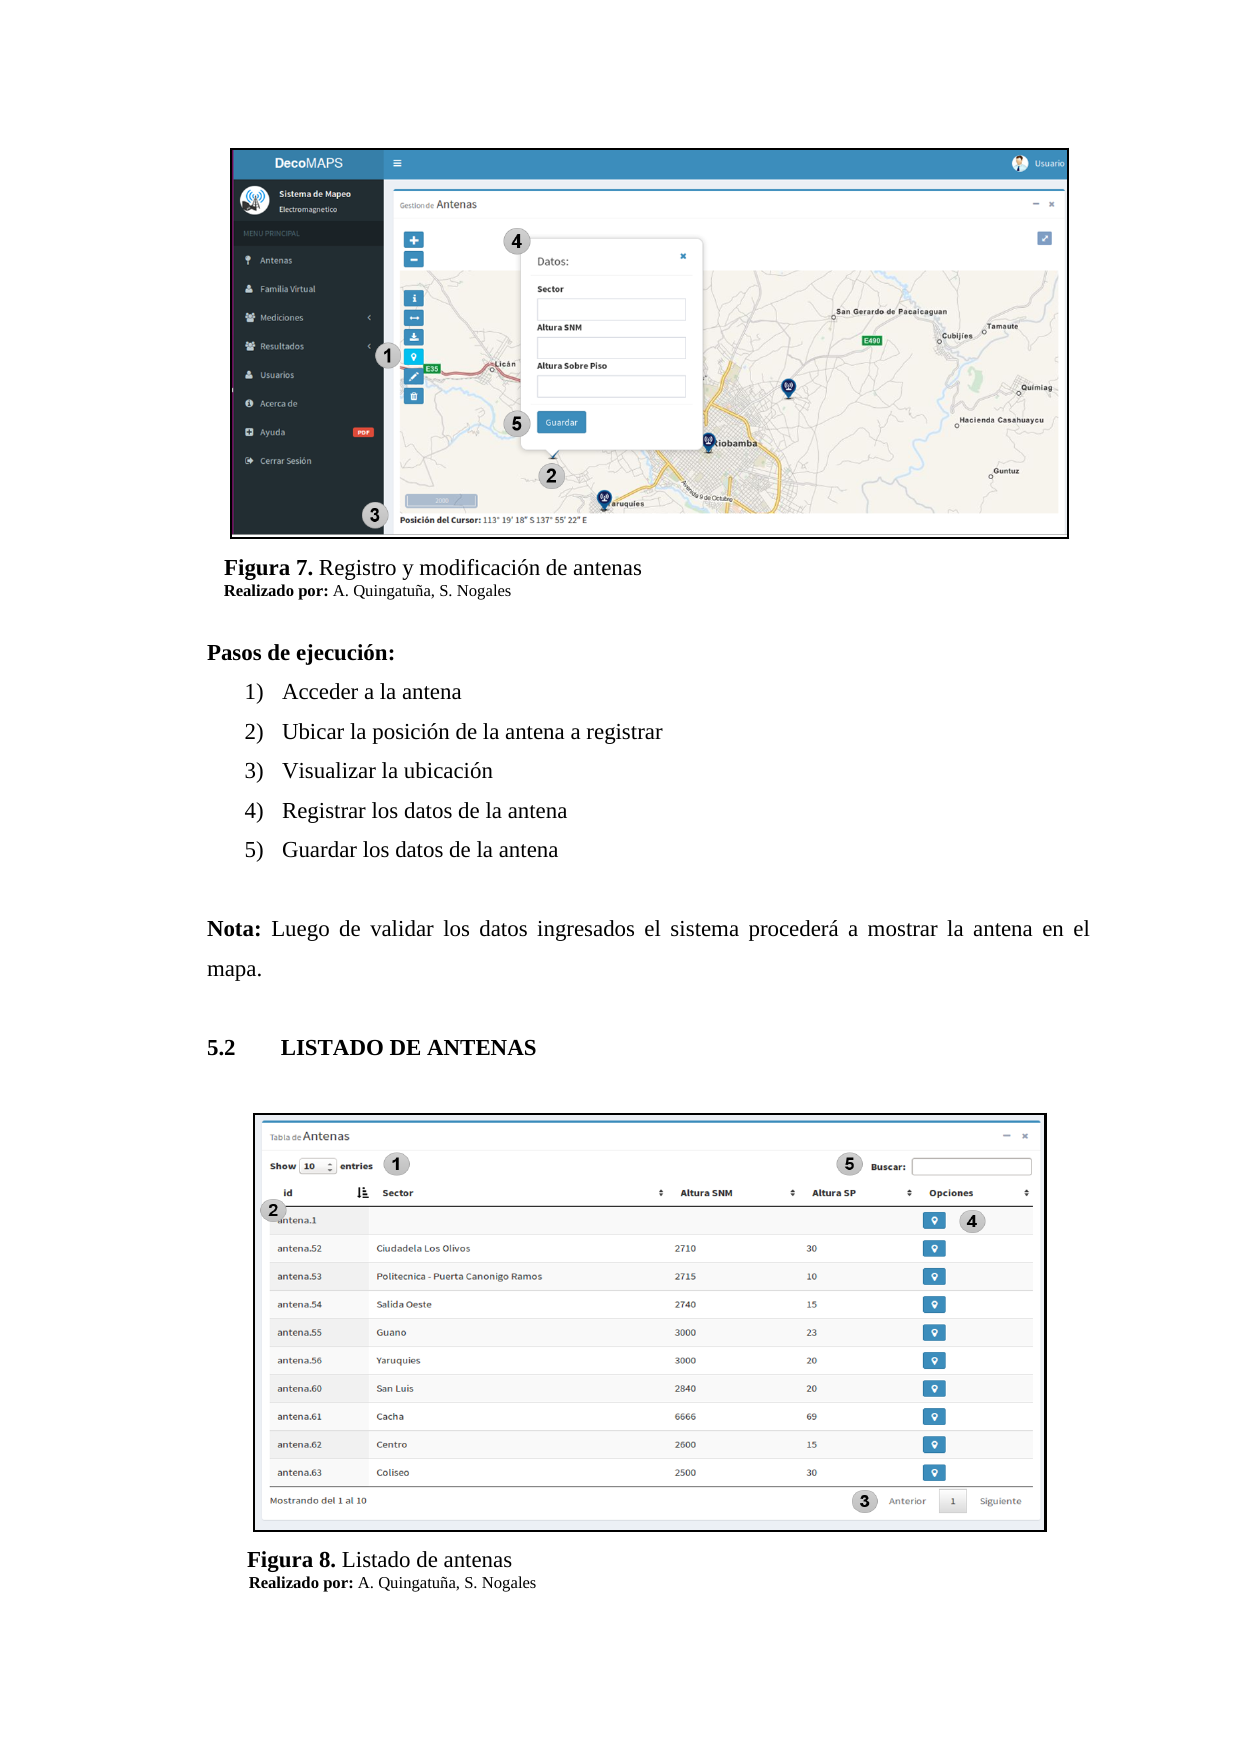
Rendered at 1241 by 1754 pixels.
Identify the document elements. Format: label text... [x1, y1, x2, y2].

text Realizado por: A. Quingatuña, S. Nogales [207, 580, 1092, 599]
list Ubicar la posición de la antena a registrar [244, 718, 1092, 744]
list Registrar los datos de la antena [244, 797, 1092, 823]
list Nota: Luego de validar los datos ingresados el sistema procederá a mostrar la antena en el mapa. [207, 915, 1092, 981]
list Acceder a la antena [244, 678, 1092, 705]
list Pasos de ejecución: [207, 639, 1092, 665]
text Figura 8. Listado de antenas [207, 1546, 1092, 1573]
list Visualizar la ubicación [244, 757, 1092, 784]
picture [255, 1115, 1044, 1530]
text Figura 7. Registro y modificación de antenas [207, 554, 1092, 580]
list Guardar los datos de la antena [244, 836, 1092, 863]
picture [232, 150, 1067, 537]
text Realizado por: A. Quingatuña, S. Nogales [207, 1573, 1092, 1592]
list 5.2 LISTADO DE ANTENAS [207, 1034, 1092, 1060]
